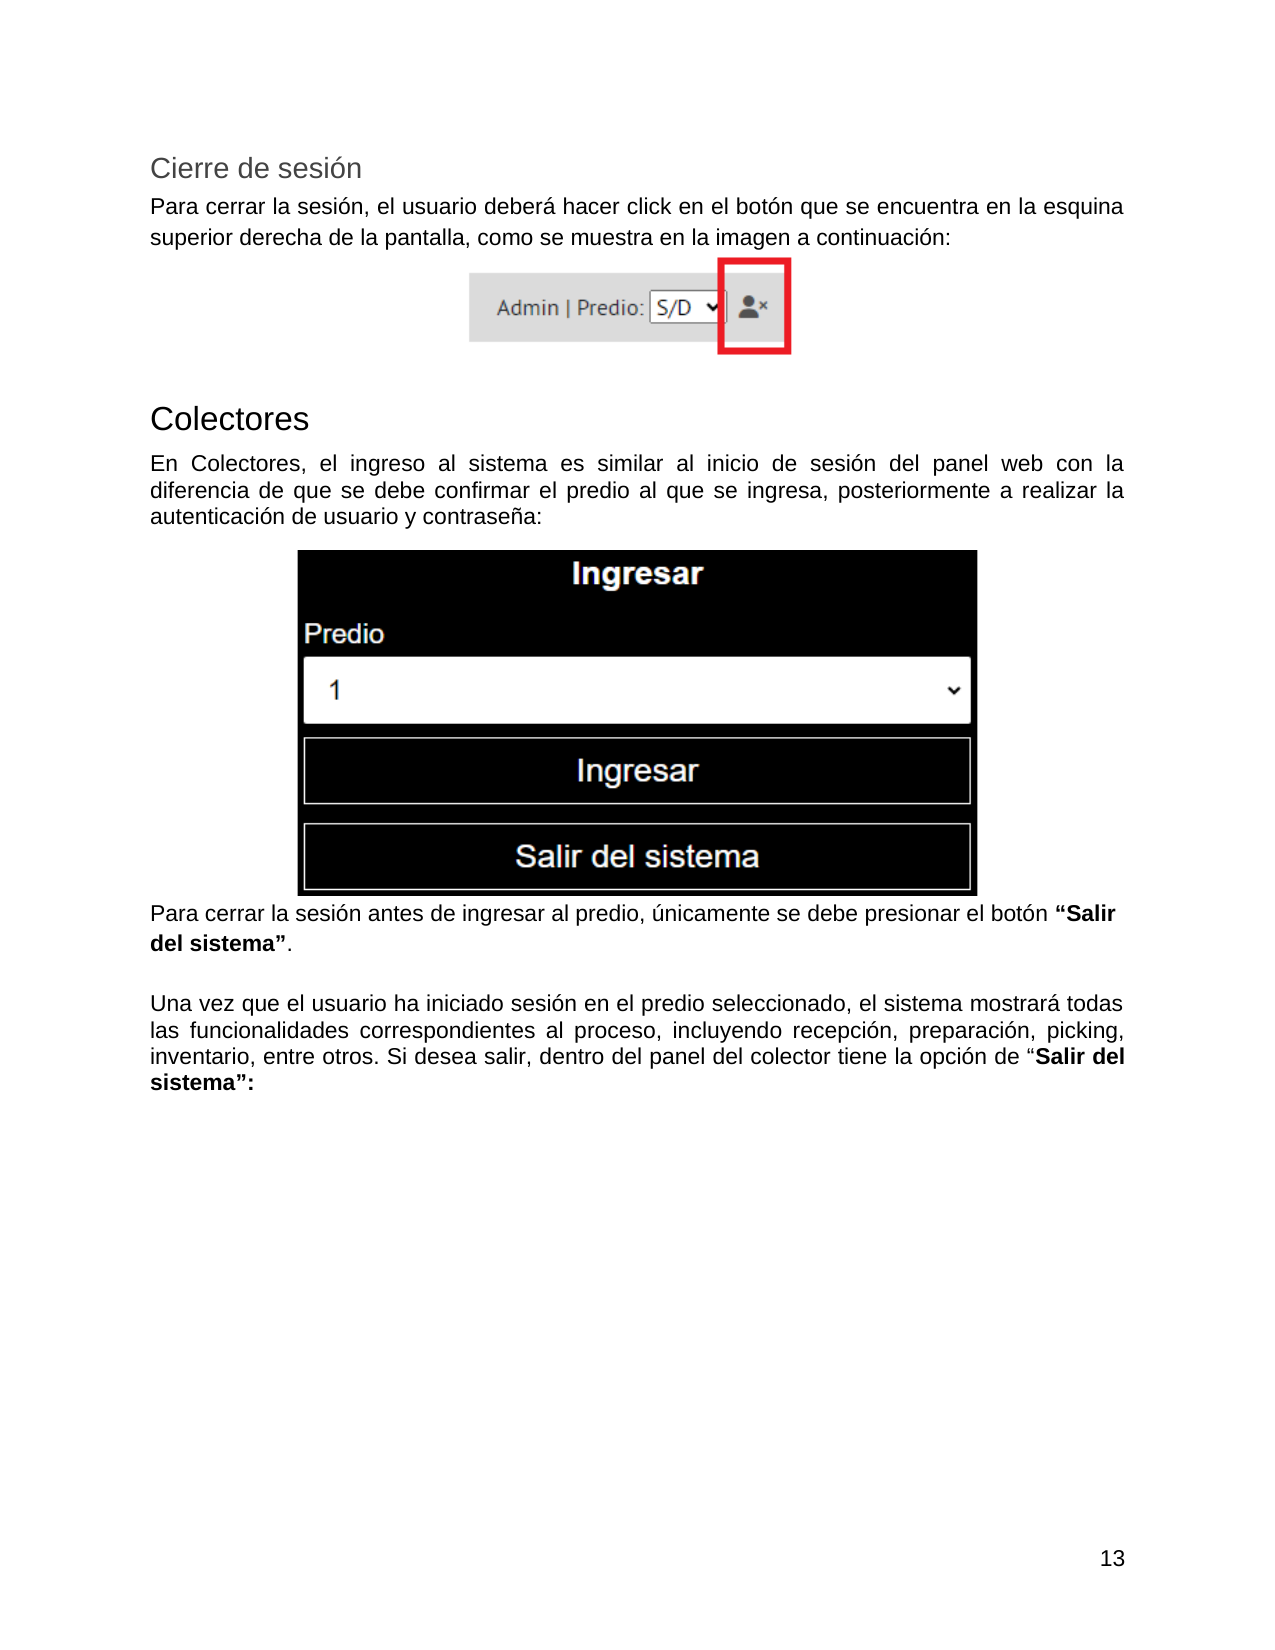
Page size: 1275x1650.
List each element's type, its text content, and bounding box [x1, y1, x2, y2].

picture [297, 550, 978, 896]
subtitle Cierre de sesión [150, 151, 1125, 185]
subtitle Colectores [150, 399, 1125, 438]
picture [414, 253, 861, 358]
text Una vez que el usuario ha iniciado sesión en el predio seleccionado, el sistema mostrará todas las funcionalidades correspondientes al proceso, incluyendo recepción, preparación, picking, inventario, entre otros. Si desea salir, dentro del panel del colector tiene la opción de “Salir del sistema”: [150, 990, 1125, 1096]
text Para cerrar la sesión antes de ingresar al predio, únicamente se debe presionar el botón “Salir del sistema”. [150, 899, 1125, 956]
text En Colectores, el ingreso al sistema es similar al inicio de sesión del panel web con la diferencia de que se debe confirmar el predio al que se ingresa, posteriormente a realizar la autenticación de usuario y contraseña: [150, 450, 1125, 529]
text Para cerrar la sesión, el usuario deberá hacer click en el botón que se encuentra en la esquina superior derecha de la pantalla, como se muestra en la imagen a continuación: [150, 193, 1125, 250]
